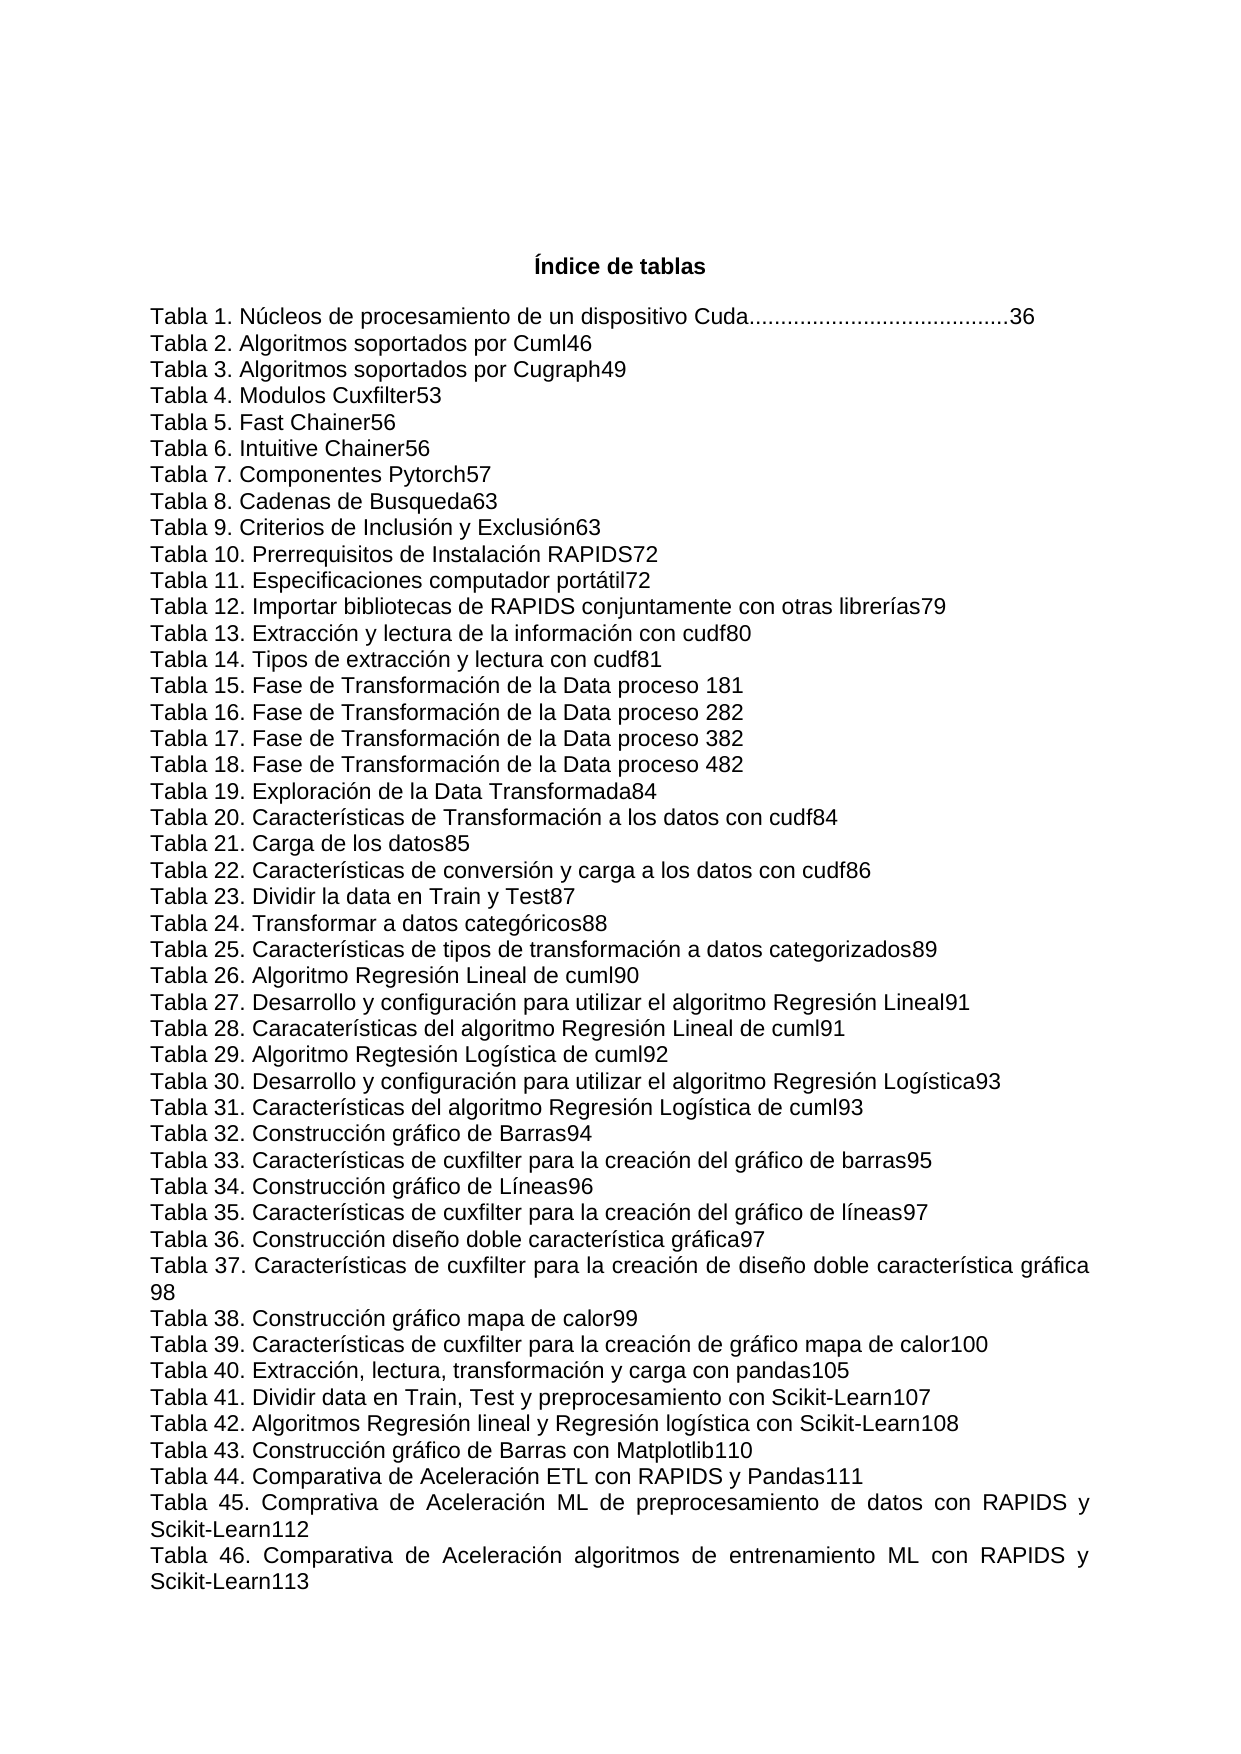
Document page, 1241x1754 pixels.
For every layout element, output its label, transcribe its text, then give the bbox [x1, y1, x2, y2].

text Tabla 9. Criterios de Inclusión y Exclusión 63 [150, 514, 1090, 541]
text Tabla 30. Desarrollo y configuración para utilizar el algoritmo Regresión Logística 93 [150, 1068, 1090, 1094]
text Tabla 1. Núcleos de procesamiento de un dispositivo Cuda 36 [150, 303, 1090, 330]
text Tabla 27. Desarrollo y configuración para utilizar el algoritmo Regresión Lineal 91 [150, 988, 1090, 1015]
text Tabla 35. Características de cuxfilter para la creación del gráfico de líneas 97 [150, 1199, 1090, 1226]
text Tabla 13. Extracción y lectura de la información con cudf 80 [150, 619, 1090, 646]
text Tabla 37. Características de cuxfilter para la creación de diseño doble característica gráfica 98 [150, 1252, 1090, 1305]
text Tabla 38. Construcción gráfico mapa de calor 99 [150, 1305, 1090, 1331]
text Tabla 19. Exploración de la Data Transformada 84 [150, 778, 1090, 804]
text Tabla 21. Carga de los datos 85 [150, 830, 1090, 857]
text Tabla 40. Extracción, lectura, transformación y carga con pandas 105 [150, 1357, 1090, 1384]
text Tabla 31. Características del algoritmo Regresión Logística de cuml 93 [150, 1094, 1090, 1120]
text Tabla 39. Características de cuxfilter para la creación de gráfico mapa de calor 100 [150, 1331, 1090, 1357]
text Tabla 20. Características de Transformación a los datos con cudf 84 [150, 804, 1090, 830]
text Tabla 33. Características de cuxfilter para la creación del gráfico de barras 95 [150, 1147, 1090, 1173]
text Tabla 36. Construcción diseño doble característica gráfica 97 [150, 1226, 1090, 1252]
text Tabla 25. Características de tipos de transformación a datos categorizados 89 [150, 936, 1090, 962]
text Tabla 32. Construcción gráfico de Barras 94 [150, 1120, 1090, 1147]
text Índice de tablas [150, 253, 1090, 279]
text Tabla 5. Fast Chainer 56 [150, 409, 1090, 435]
text Tabla 12. Importar bibliotecas de RAPIDS conjuntamente con otras librerías 79 [150, 593, 1090, 619]
text Tabla 10. Prerrequisitos de Instalación RAPIDS 72 [150, 541, 1090, 567]
text Tabla 18. Fase de Transformación de la Data proceso 4 82 [150, 751, 1090, 778]
text Tabla 42. Algoritmos Regresión lineal y Regresión logística con Scikit-Learn 108 [150, 1410, 1090, 1437]
text Tabla 29. Algoritmo Regtesión Logística de cuml 92 [150, 1041, 1090, 1068]
text Tabla 46. Comparativa de Aceleración algoritmos de entrenamiento ML con RAPIDS y Scikit-Learn 113 [150, 1542, 1090, 1595]
text Tabla 7. Componentes Pytorch 57 [150, 461, 1090, 488]
text Tabla 6. Intuitive Chainer 56 [150, 435, 1090, 461]
text Tabla 2. Algoritmos soportados por Cuml 46 [150, 330, 1090, 356]
text Tabla 34. Construcción gráfico de Líneas 96 [150, 1173, 1090, 1199]
text Tabla 11. Especificaciones computador portátil 72 [150, 567, 1090, 593]
text Tabla 43. Construcción gráfico de Barras con Matplotlib 110 [150, 1437, 1090, 1463]
text Tabla 41. Dividir data en Train, Test y preprocesamiento con Scikit-Learn 107 [150, 1384, 1090, 1410]
text Tabla 8. Cadenas de Busqueda 63 [150, 488, 1090, 514]
text Tabla 44. Comparativa de Aceleración ETL con RAPIDS y Pandas 111 [150, 1463, 1090, 1489]
text Tabla 4. Modulos Cuxfilter 53 [150, 382, 1090, 409]
text Tabla 24. Transformar a datos categóricos 88 [150, 909, 1090, 936]
text Tabla 26. Algoritmo Regresión Lineal de cuml 90 [150, 962, 1090, 988]
text Tabla 22. Características de conversión y carga a los datos con cudf 86 [150, 857, 1090, 883]
text Tabla 17. Fase de Transformación de la Data proceso 3 82 [150, 725, 1090, 751]
text Tabla 3. Algoritmos soportados por Cugraph 49 [150, 356, 1090, 382]
text Tabla 28. Caracaterísticas del algoritmo Regresión Lineal de cuml 91 [150, 1015, 1090, 1041]
text Tabla 45. Comprativa de Aceleración ML de preprocesamiento de datos con RAPIDS y Scikit-Learn 112 [150, 1489, 1090, 1542]
text Tabla 23. Dividir la data en Train y Test 87 [150, 883, 1090, 909]
text Tabla 16. Fase de Transformación de la Data proceso 2 82 [150, 699, 1090, 725]
text Tabla 14. Tipos de extracción y lectura con cudf 81 [150, 646, 1090, 672]
text Tabla 15. Fase de Transformación de la Data proceso 1 81 [150, 672, 1090, 699]
